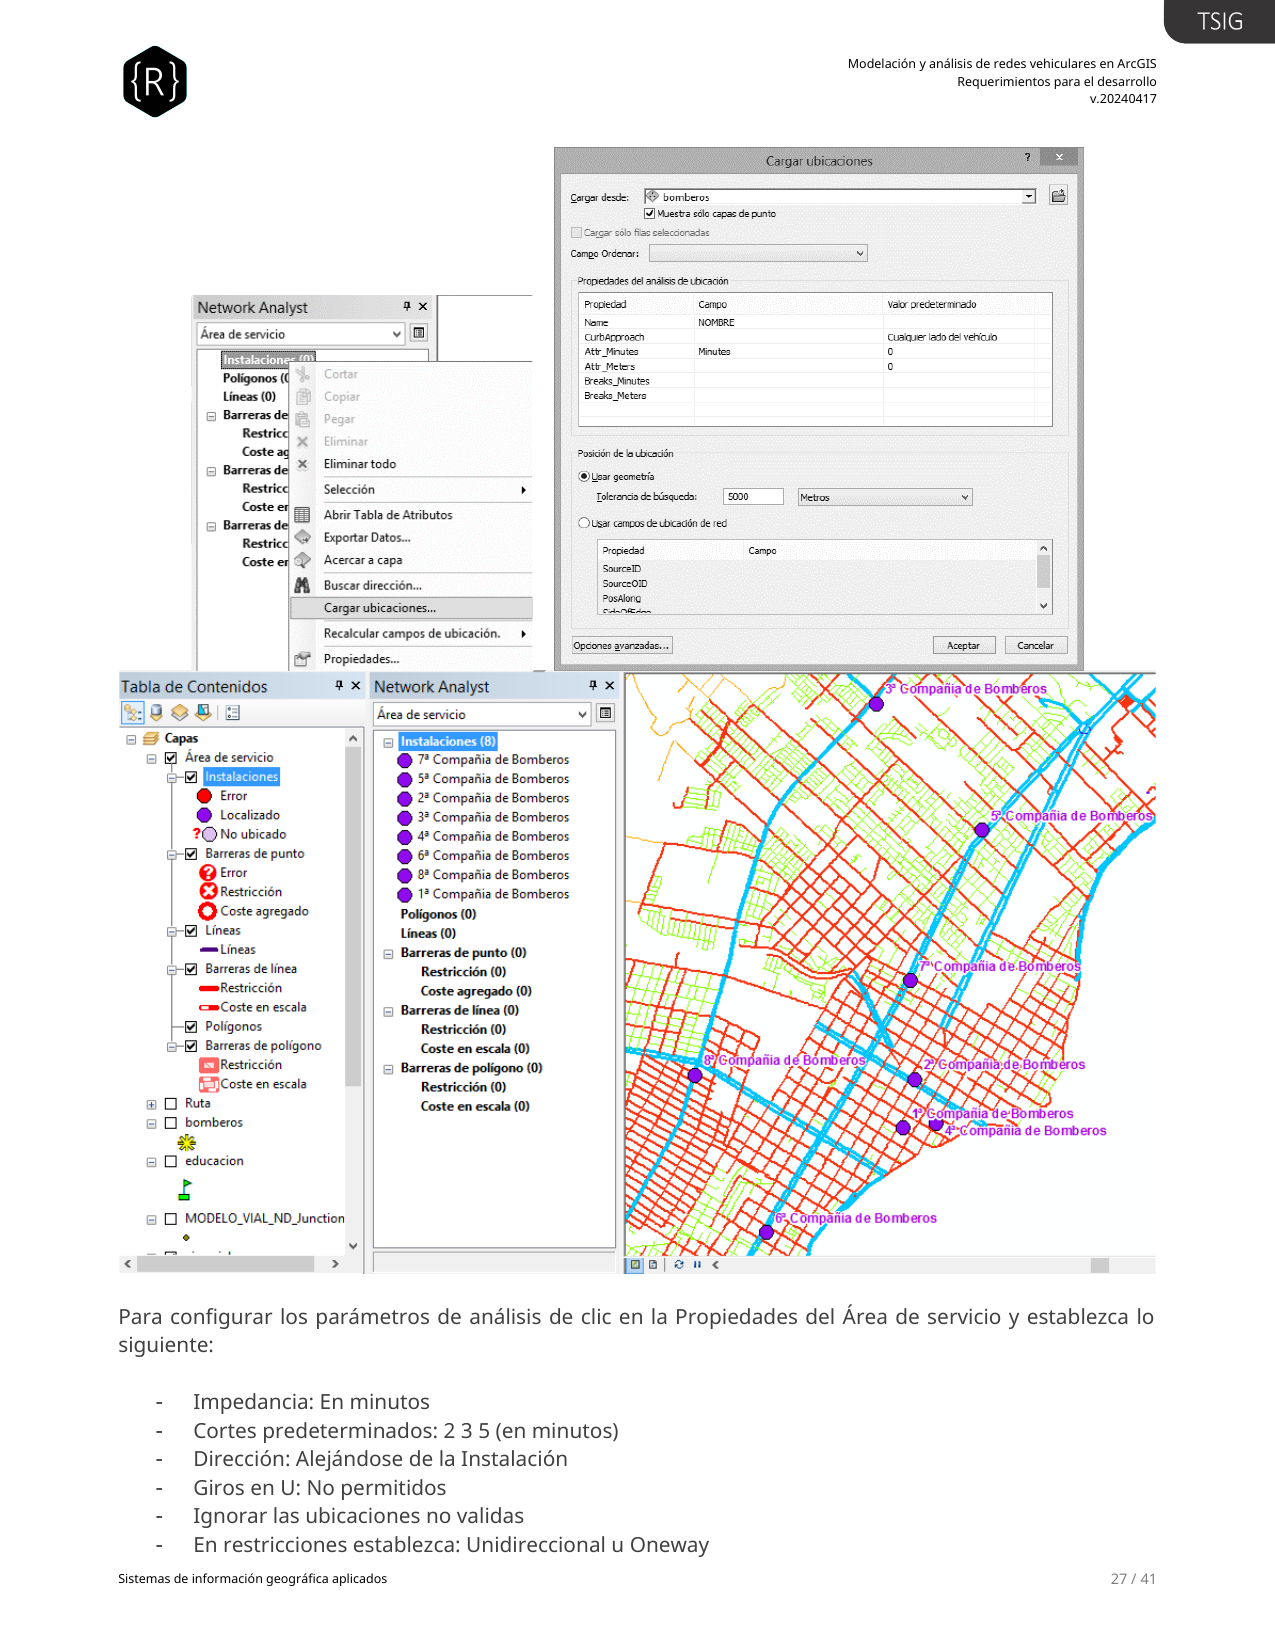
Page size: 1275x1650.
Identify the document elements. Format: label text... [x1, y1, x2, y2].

list Giros en U: No permitidos [156, 1473, 1157, 1501]
list Cortes predeterminados: 2 3 5 (en minutos) [156, 1416, 1157, 1444]
list Impedancia: En minutos [156, 1387, 1157, 1416]
picture [1079, 725, 1085, 732]
picture [1069, 752, 1075, 765]
picture [1163, 0, 1275, 44]
picture [119, 147, 1156, 1274]
picture [118, 44, 192, 119]
list Ignorar las ubicaciones no validas [156, 1501, 1157, 1530]
list Dirección: Alejándose de la Instalación [156, 1444, 1157, 1473]
text Para configurar los parámetros de análisis de clic en la Propiedades del Área de servicio y establezca lo siguiente: [118, 1302, 1157, 1359]
picture [1062, 771, 1067, 780]
list En restricciones establezca: Unidireccional u Oneway [156, 1530, 1157, 1558]
picture [1146, 694, 1156, 713]
